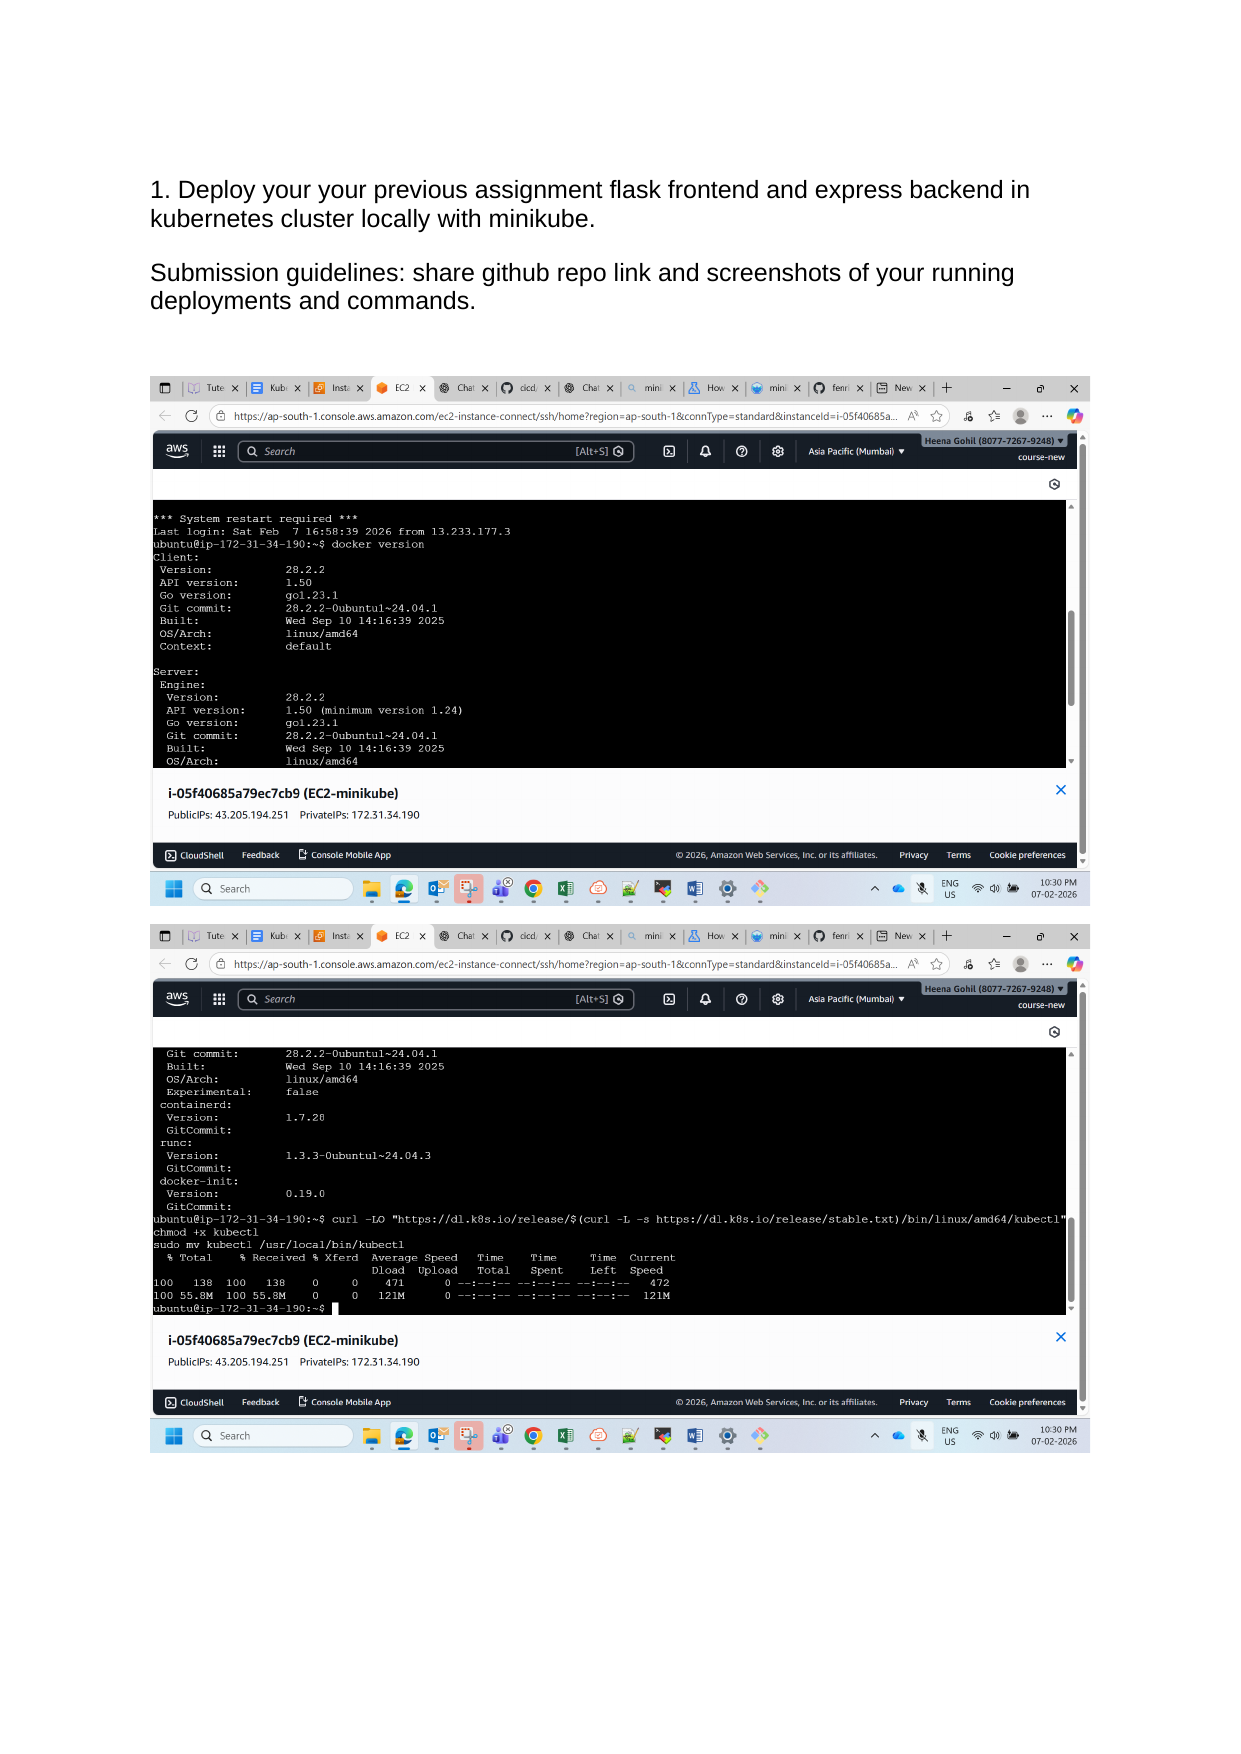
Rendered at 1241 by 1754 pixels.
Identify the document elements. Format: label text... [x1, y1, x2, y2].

text Submission guidelines: share github repo link and screenshots of your running deployments and commands. [150, 257, 1090, 315]
picture [150, 376, 1091, 906]
text 1. Deploy your your previous assignment flask frontend and express backend in kubernetes cluster locally with minikube. [150, 175, 1090, 232]
picture [150, 924, 1091, 1453]
